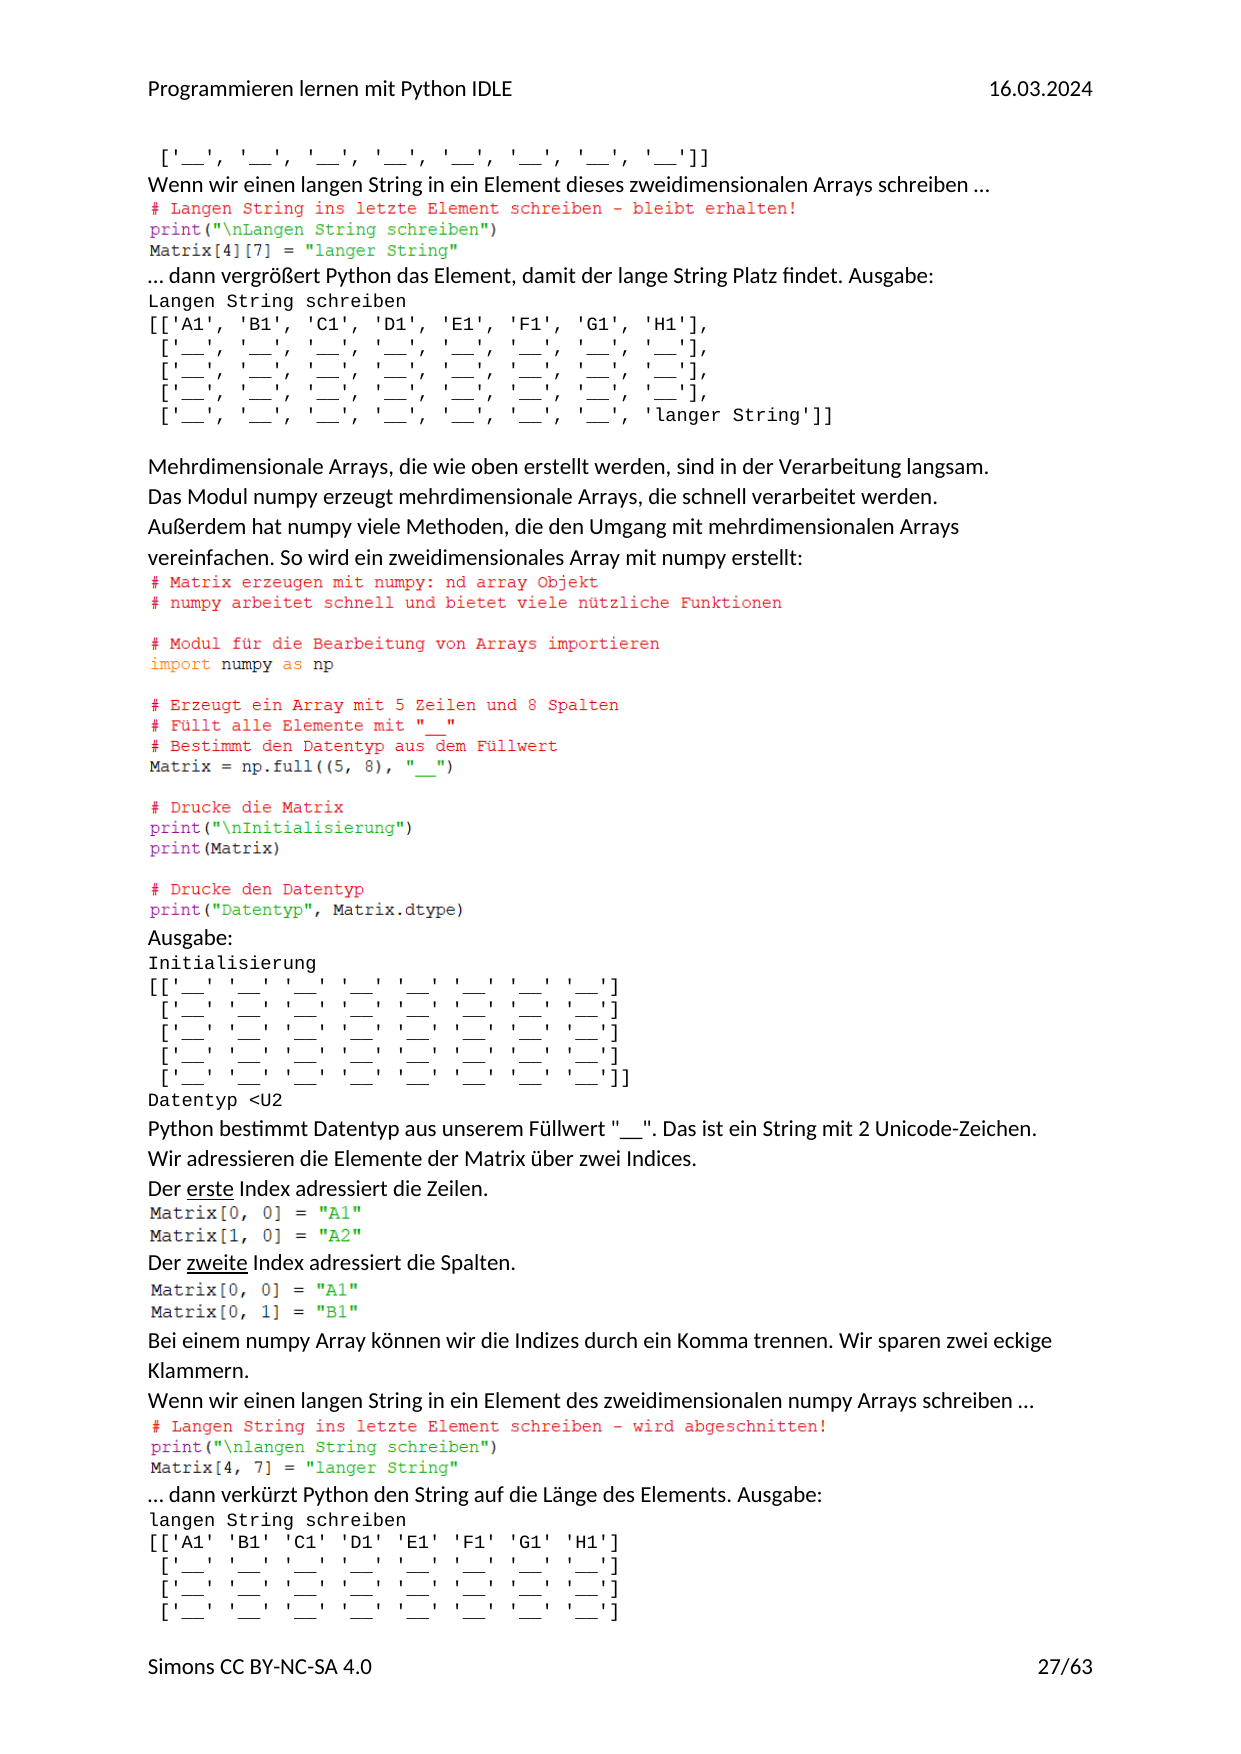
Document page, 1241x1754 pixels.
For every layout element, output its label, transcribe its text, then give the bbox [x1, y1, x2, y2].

text ['__', '__', '__', '__', '__', '__', '__', '__']] [148, 148, 1092, 169]
picture [147, 1204, 378, 1246]
text ['__' '__' '__' '__' '__' '__' '__' '__'] [148, 1602, 1092, 1623]
text ['__', '__', '__', '__', '__', '__', '__', 'langer String']] [148, 406, 1092, 427]
text Datentyp <U2 [148, 1091, 1092, 1112]
text Wenn wir einen langen String in ein Element dieses zweidimensionalen Arrays schreiben … [148, 171, 1092, 199]
text [['A1' 'B1' 'C1' 'D1' 'E1' 'F1' 'G1' 'H1'] [148, 1533, 1092, 1554]
text Wir adressieren die Elemente der Matrix über zwei Indices. [148, 1144, 1092, 1172]
text Wenn wir einen langen String in ein Element des zweidimensionalen numpy Arrays schreiben … [148, 1386, 1092, 1414]
picture [147, 1416, 864, 1478]
text Ausgabe: [148, 923, 1092, 951]
text ['__' '__' '__' '__' '__' '__' '__' '__'] [148, 1579, 1092, 1600]
text [['__' '__' '__' '__' '__' '__' '__' '__'] [148, 977, 1092, 998]
text ['__' '__' '__' '__' '__' '__' '__' '__'] [148, 1045, 1092, 1067]
text ['__' '__' '__' '__' '__' '__' '__' '__'] [148, 999, 1092, 1021]
text Mehrdimensionale Arrays, die wie oben erstellt werden, sind in der Verarbeitung langsam. [148, 452, 1092, 480]
text ['__' '__' '__' '__' '__' '__' '__' '__']] [148, 1068, 1092, 1089]
text Der zweite Index adressiert die Spalten. [148, 1248, 1092, 1276]
text Python bestimmt Datentyp aus unserem Füllwert "__". Das ist ein String mit 2 Unicode-Zeichen. [148, 1114, 1092, 1142]
picture [147, 572, 819, 922]
text ['__' '__' '__' '__' '__' '__' '__' '__'] [148, 1556, 1092, 1577]
text Das Modul numpy erzeugt mehrdimensionale Arrays, die schnell verarbeitet werden. [148, 482, 1092, 510]
text Außerdem hat numpy viele Methoden, die den Umgang mit mehrdimensionalen Arrays vereinfachen. So wird ein zweidimensionales Array mit numpy erstellt: [148, 512, 1092, 571]
text ['__', '__', '__', '__', '__', '__', '__', '__'], [148, 383, 1092, 404]
picture [147, 200, 841, 260]
text Langen String schreiben [148, 292, 1092, 313]
text ['__' '__' '__' '__' '__' '__' '__' '__'] [148, 1022, 1092, 1044]
text Initialisierung [148, 954, 1092, 975]
text … dann verkürzt Python den String auf die Länge des Elements. Ausgabe: [148, 1480, 1092, 1508]
text langen String schreiben [148, 1510, 1092, 1532]
text ['__', '__', '__', '__', '__', '__', '__', '__'], [148, 337, 1092, 359]
text [['A1', 'B1', 'C1', 'D1', 'E1', 'F1', 'G1', 'H1'], [148, 314, 1092, 336]
picture [147, 1278, 372, 1324]
text ['__', '__', '__', '__', '__', '__', '__', '__'], [148, 360, 1092, 382]
text Der erste Index adressiert die Zeilen. [148, 1174, 1092, 1202]
text Bei einem numpy Array können wir die Indizes durch ein Komma trennen. Wir sparen zwei eckige Klammern. [148, 1326, 1092, 1384]
text … dann vergrößert Python das Element, damit der lange String Platz findet. Ausgabe: [148, 261, 1092, 289]
